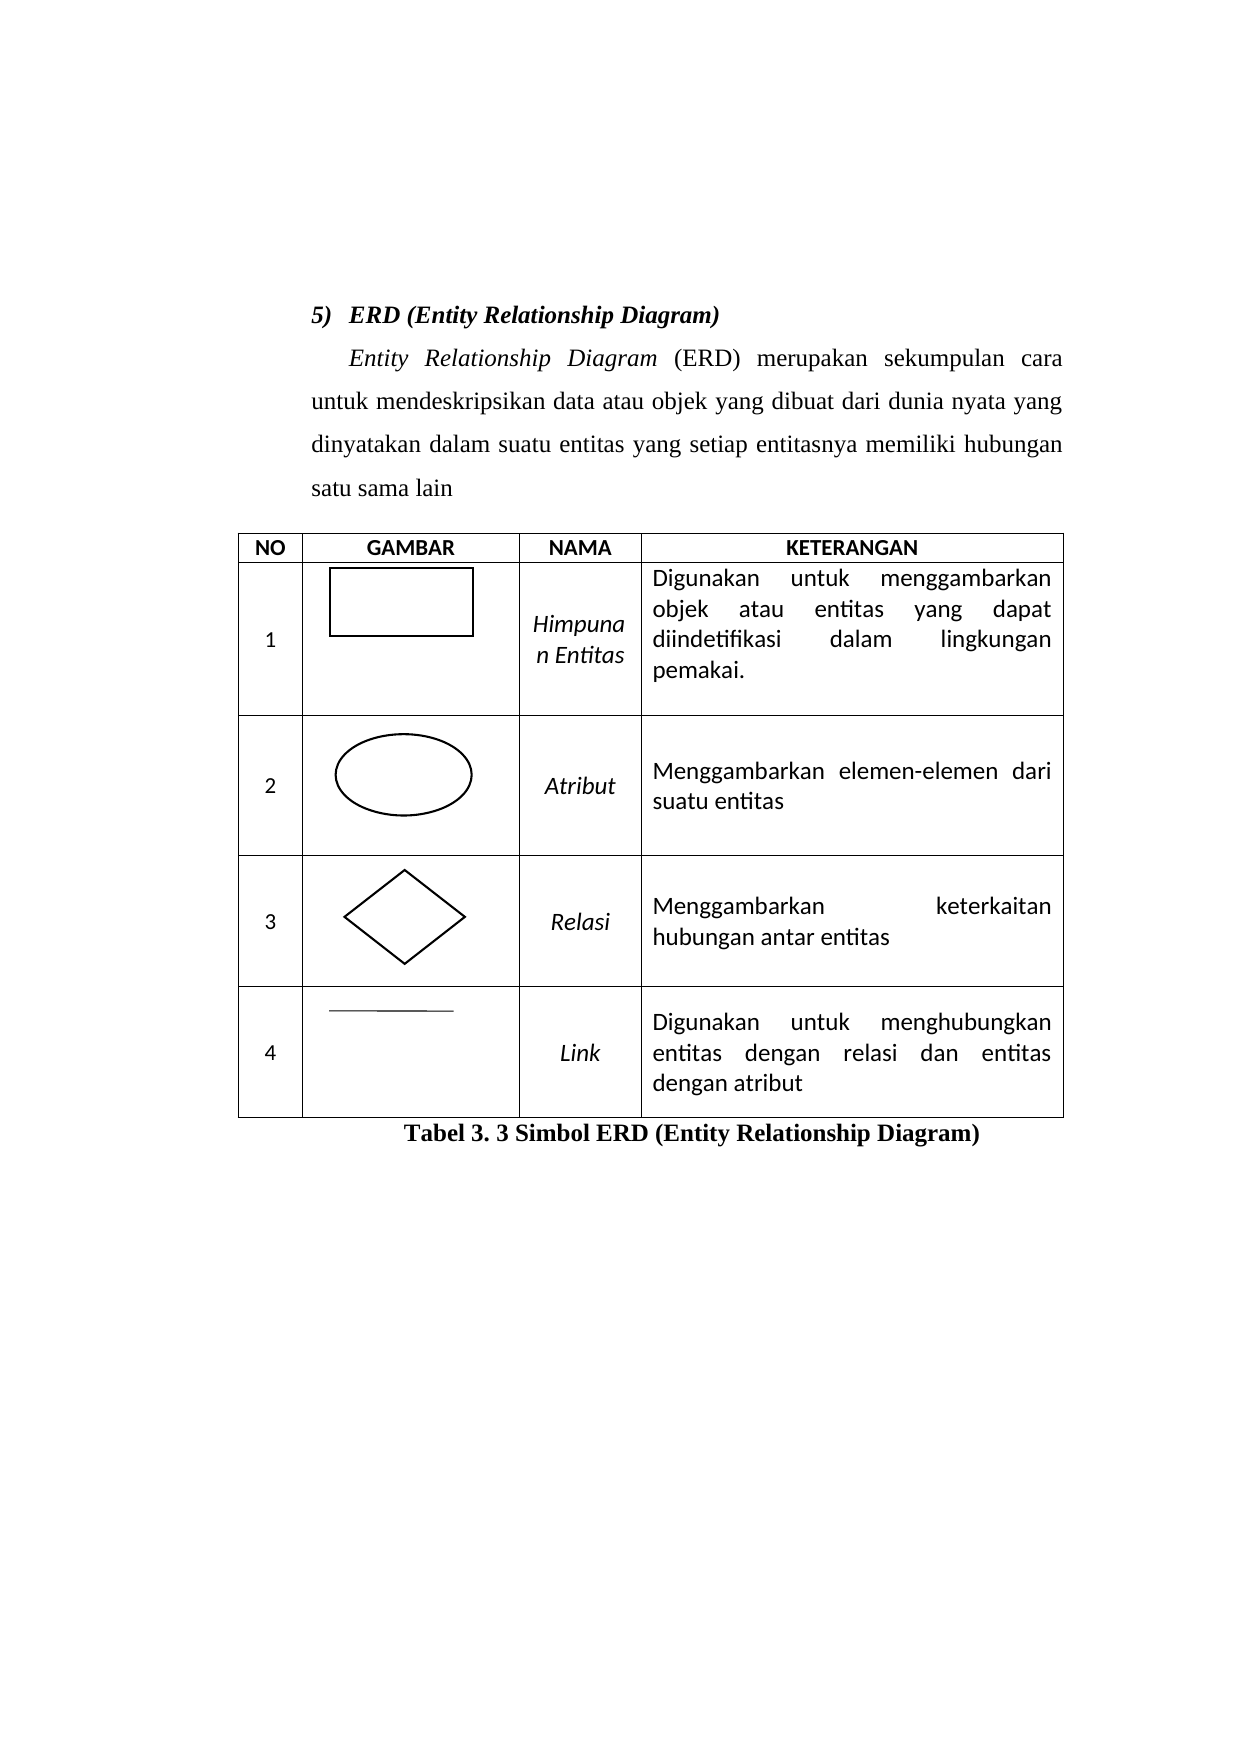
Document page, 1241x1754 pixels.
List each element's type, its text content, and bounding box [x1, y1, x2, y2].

table_cell Menggambarkan elemen-elemen dari suatu entitas [642, 716, 1063, 855]
table_header KETERANGAN [642, 534, 1063, 562]
text Tabel 3. 3 Simbol ERD (Entity Relationship Diagram) [321, 1118, 1063, 1147]
table_cell Link [520, 987, 641, 1117]
table_cell 4 [239, 987, 302, 1117]
table_cell [303, 987, 519, 1117]
table_cell Menggambarkan keterkaitan hubungan antar entitas [642, 856, 1063, 986]
table_cell [303, 856, 519, 986]
table_cell Relasi [520, 856, 641, 986]
table_cell 2 [239, 716, 302, 855]
table_cell Atribut [520, 716, 641, 855]
table_header GAMBAR [303, 534, 519, 562]
table_header NO [239, 534, 302, 562]
text Entity Relationship Diagram (ERD) merupakan sekumpulan cara untuk mendeskripsikan data atau objek yang dibuat dari dunia nyata yang dinyatakan dalam suatu entitas yang setiap entitasnya memiliki hubungan satu sama lain [311, 343, 1063, 501]
table_cell [303, 716, 519, 855]
table_cell 1 [239, 563, 302, 715]
table_cell Digunakan untuk menggambarkan objek atau entitas yang dapat diindetifikasi dalam lingkungan pemakai. [642, 563, 1063, 715]
table_cell 3 [239, 856, 302, 986]
table_cell Himpunan Entitas [520, 563, 641, 715]
table_cell Digunakan untuk menghubungkan entitas dengan relasi dan entitas dengan atribut [642, 987, 1063, 1117]
subtitle ERD (Entity Relationship Diagram) [311, 300, 1063, 329]
table_header NAMA [520, 534, 641, 562]
table_cell [303, 563, 519, 715]
